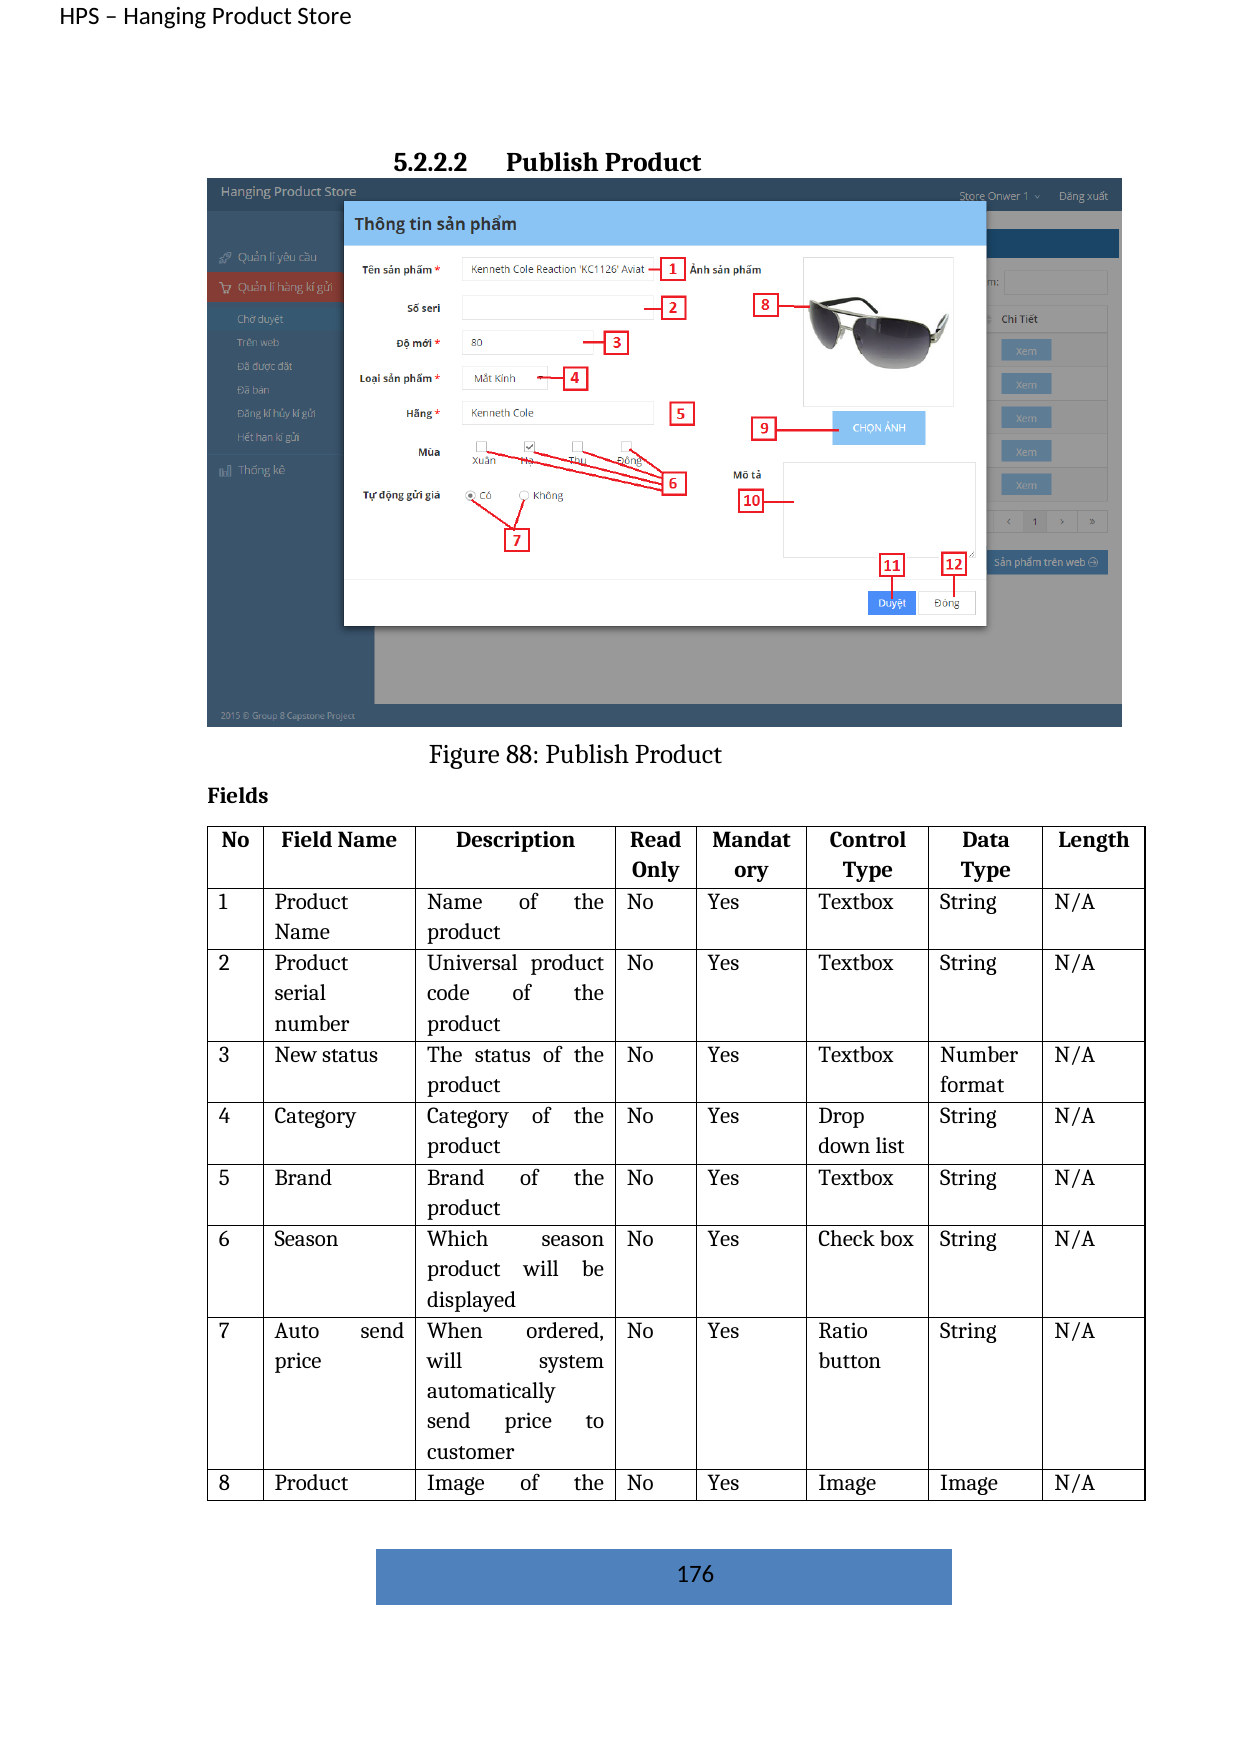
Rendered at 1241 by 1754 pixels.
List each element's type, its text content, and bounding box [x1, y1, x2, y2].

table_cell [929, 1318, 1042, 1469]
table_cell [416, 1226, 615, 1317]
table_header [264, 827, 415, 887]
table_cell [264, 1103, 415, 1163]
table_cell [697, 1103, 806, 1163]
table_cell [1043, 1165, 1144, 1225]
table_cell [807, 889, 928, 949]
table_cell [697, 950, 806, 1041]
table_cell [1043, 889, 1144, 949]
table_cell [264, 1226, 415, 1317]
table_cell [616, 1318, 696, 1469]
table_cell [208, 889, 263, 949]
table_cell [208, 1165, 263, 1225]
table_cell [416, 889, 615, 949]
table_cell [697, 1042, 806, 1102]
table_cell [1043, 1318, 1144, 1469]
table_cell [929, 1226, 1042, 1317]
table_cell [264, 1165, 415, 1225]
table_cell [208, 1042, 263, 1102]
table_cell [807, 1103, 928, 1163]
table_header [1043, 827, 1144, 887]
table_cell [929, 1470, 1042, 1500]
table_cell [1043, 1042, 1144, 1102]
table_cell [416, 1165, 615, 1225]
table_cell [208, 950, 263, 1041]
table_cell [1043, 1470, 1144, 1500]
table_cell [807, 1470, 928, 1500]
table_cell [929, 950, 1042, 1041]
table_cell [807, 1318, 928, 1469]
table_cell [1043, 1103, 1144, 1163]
text Fields [207, 783, 1122, 809]
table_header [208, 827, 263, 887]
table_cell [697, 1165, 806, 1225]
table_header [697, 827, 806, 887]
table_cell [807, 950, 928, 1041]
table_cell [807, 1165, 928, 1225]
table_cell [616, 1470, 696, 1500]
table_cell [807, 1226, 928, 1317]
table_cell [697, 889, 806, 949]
text Figure 88: Publish Product [428, 739, 1122, 771]
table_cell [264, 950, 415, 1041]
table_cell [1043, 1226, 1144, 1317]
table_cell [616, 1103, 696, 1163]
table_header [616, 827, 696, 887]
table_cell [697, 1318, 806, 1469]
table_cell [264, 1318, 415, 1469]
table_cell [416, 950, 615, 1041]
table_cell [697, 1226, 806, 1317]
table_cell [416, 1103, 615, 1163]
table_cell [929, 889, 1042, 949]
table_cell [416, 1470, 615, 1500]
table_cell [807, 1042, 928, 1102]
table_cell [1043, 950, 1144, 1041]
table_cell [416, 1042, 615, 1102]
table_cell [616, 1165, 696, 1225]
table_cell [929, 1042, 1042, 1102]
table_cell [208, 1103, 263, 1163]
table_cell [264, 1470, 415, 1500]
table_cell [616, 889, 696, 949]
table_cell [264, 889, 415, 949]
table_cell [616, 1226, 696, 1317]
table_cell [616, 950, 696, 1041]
picture [207, 178, 1122, 727]
subtitle Publish Product [393, 147, 1122, 178]
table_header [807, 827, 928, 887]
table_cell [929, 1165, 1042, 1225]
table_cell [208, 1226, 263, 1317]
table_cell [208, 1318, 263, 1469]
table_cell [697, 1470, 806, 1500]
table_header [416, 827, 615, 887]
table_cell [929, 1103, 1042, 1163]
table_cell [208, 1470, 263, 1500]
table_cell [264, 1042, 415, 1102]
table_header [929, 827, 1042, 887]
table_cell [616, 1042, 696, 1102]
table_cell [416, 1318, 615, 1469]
